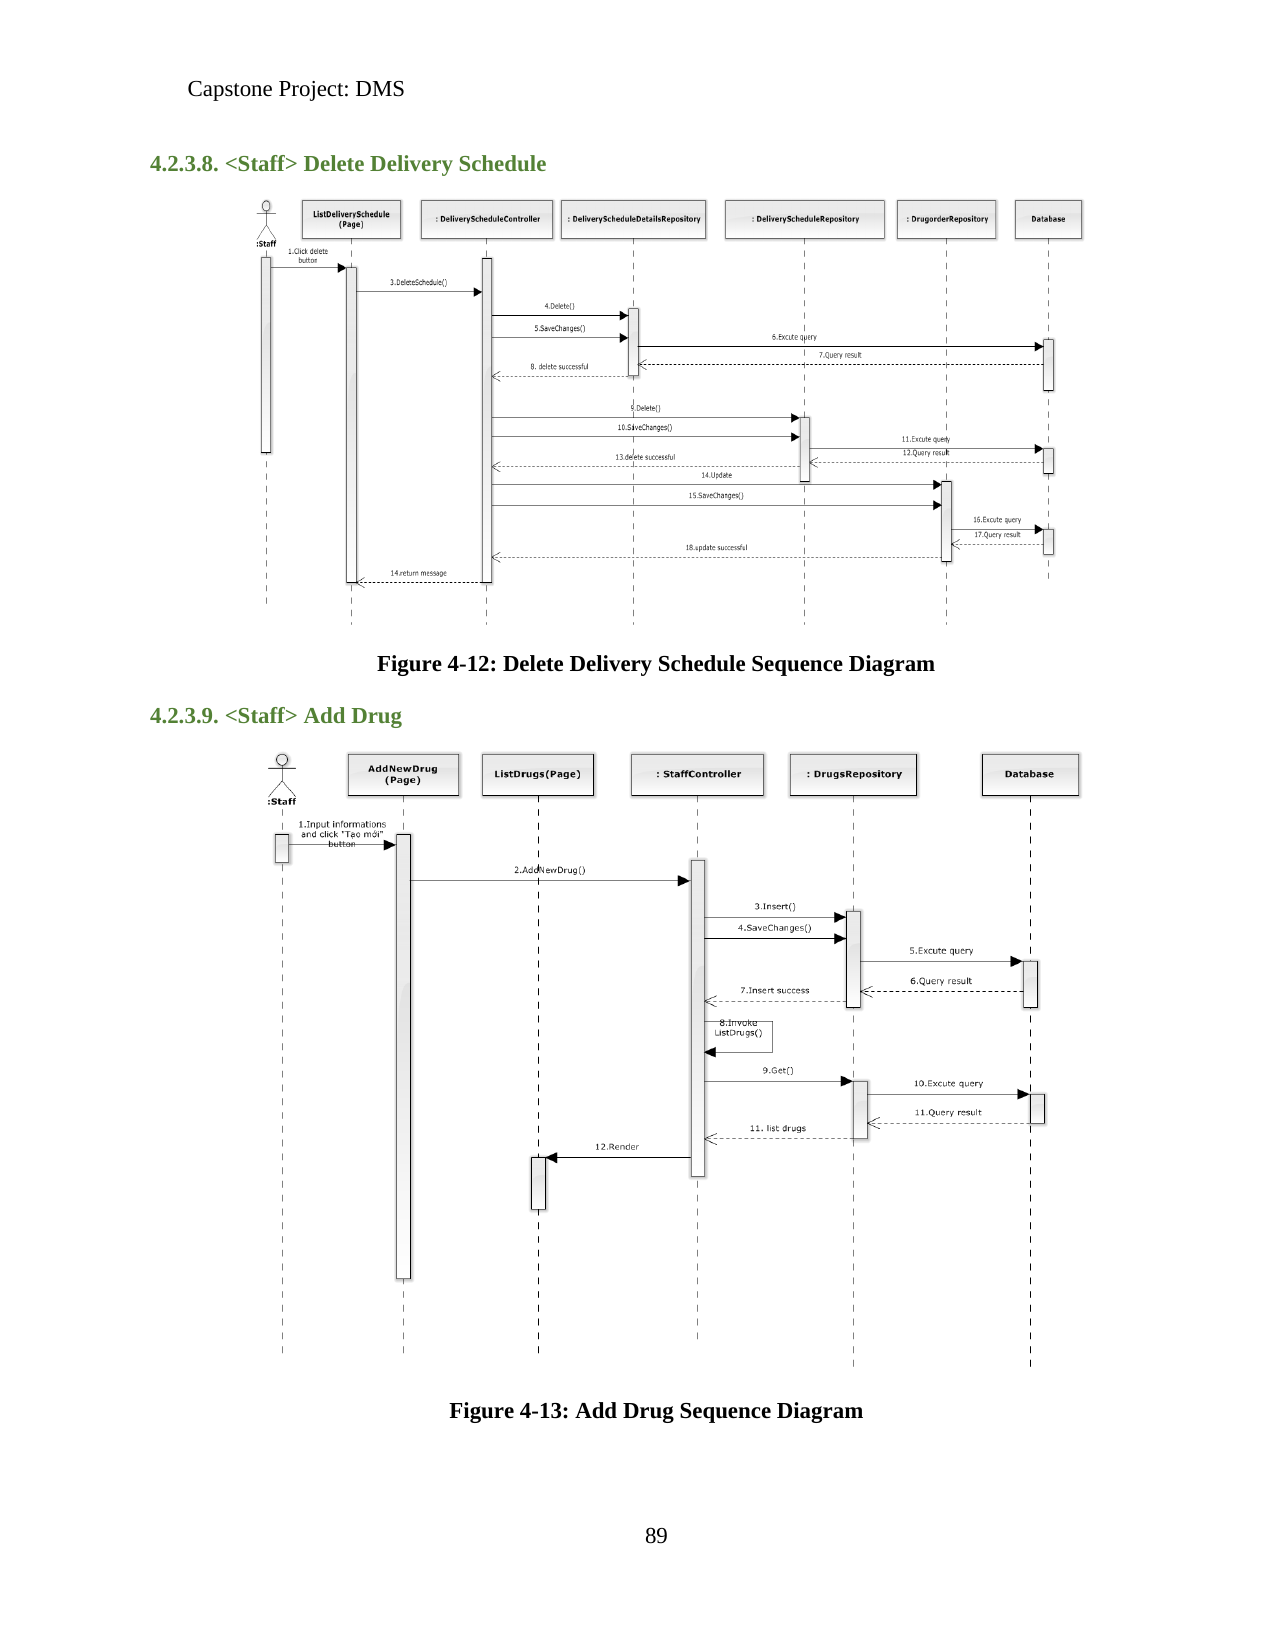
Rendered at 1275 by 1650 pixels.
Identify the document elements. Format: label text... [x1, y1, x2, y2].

picture [223, 743, 1089, 1382]
picture [223, 192, 1089, 634]
subtitle <Staff> Delete Delivery Schedule [150, 150, 1125, 176]
text Figure 4-13: Add Drug Sequence Diagram [187, 1397, 1125, 1423]
subtitle <Staff> Add Drug [150, 702, 1125, 728]
text Figure 4-12: Delete Delivery Schedule Sequence Diagram [187, 649, 1125, 676]
